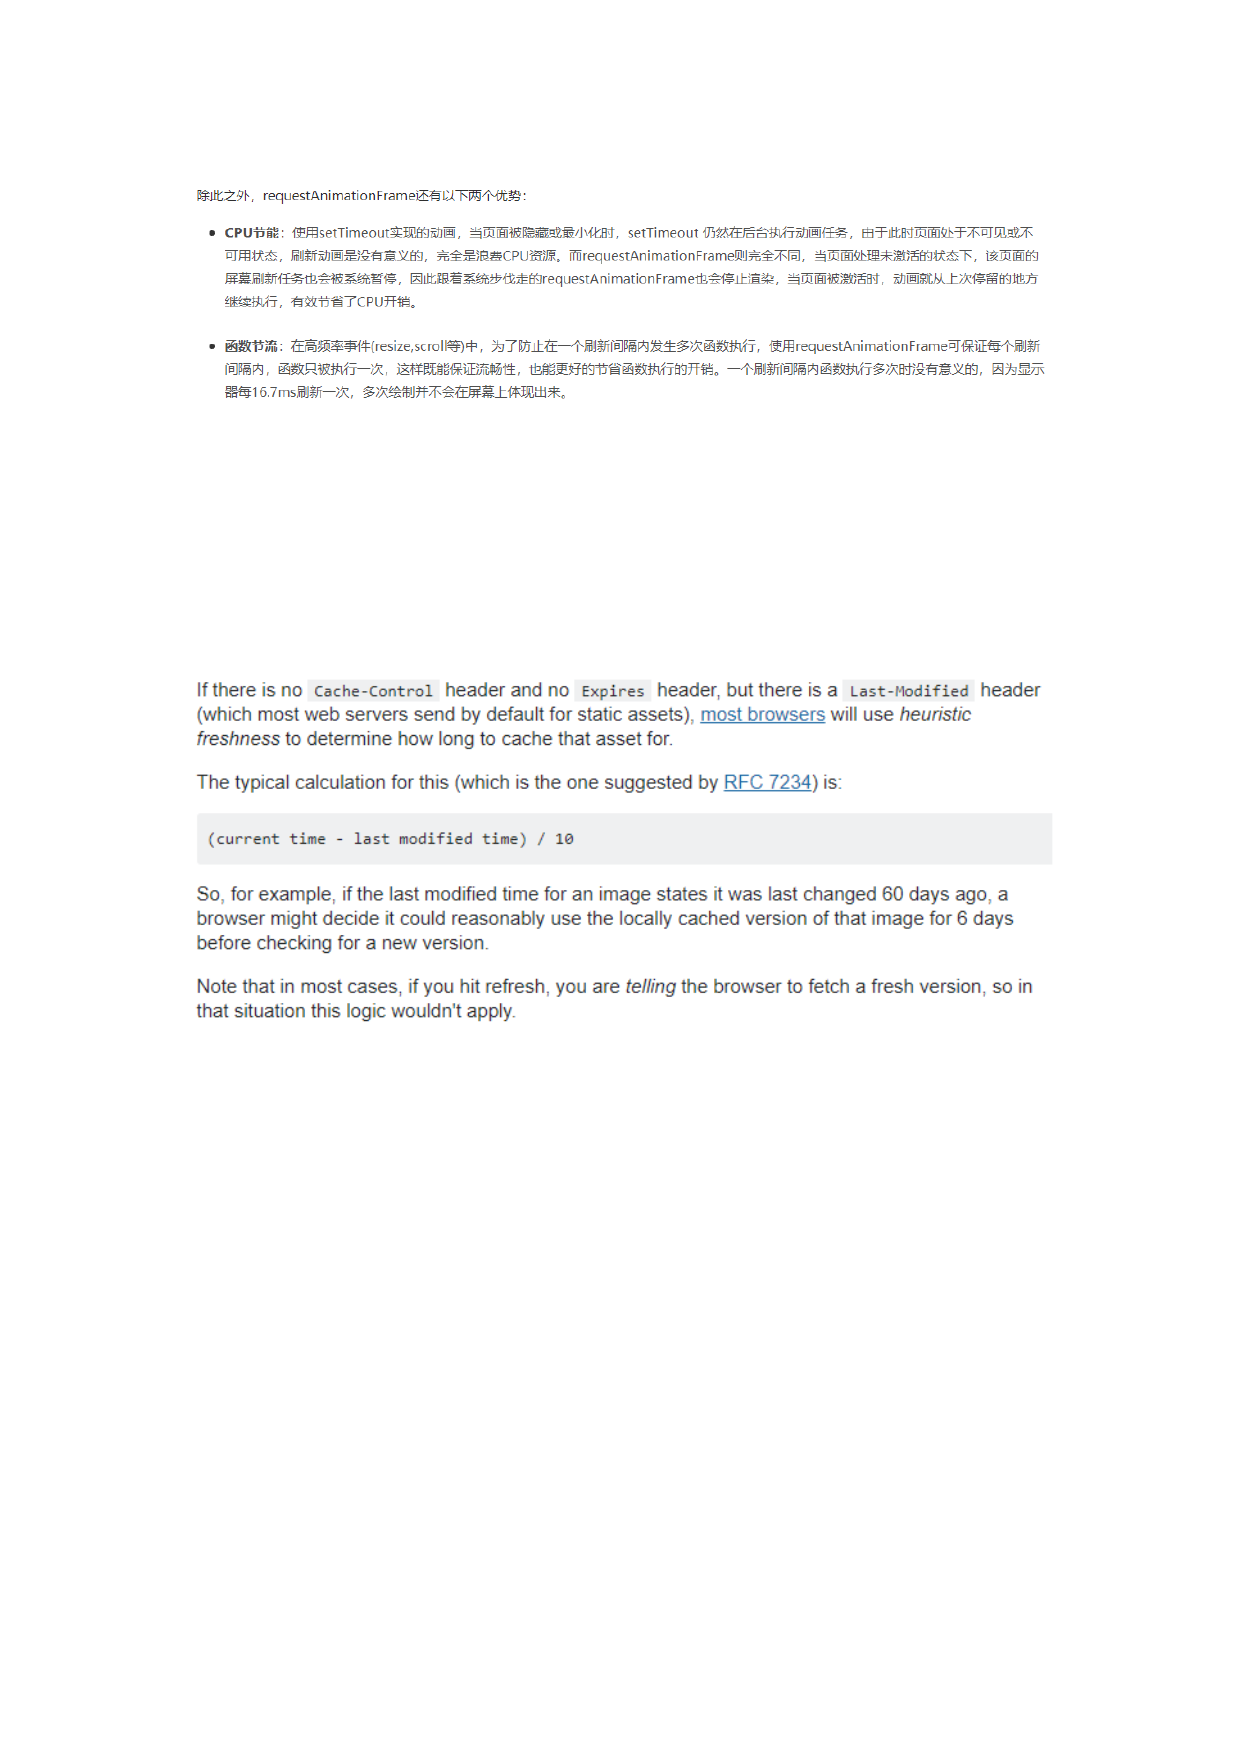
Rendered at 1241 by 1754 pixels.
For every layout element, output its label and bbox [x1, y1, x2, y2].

picture [187, 162, 1053, 414]
picture [187, 649, 1053, 1029]
